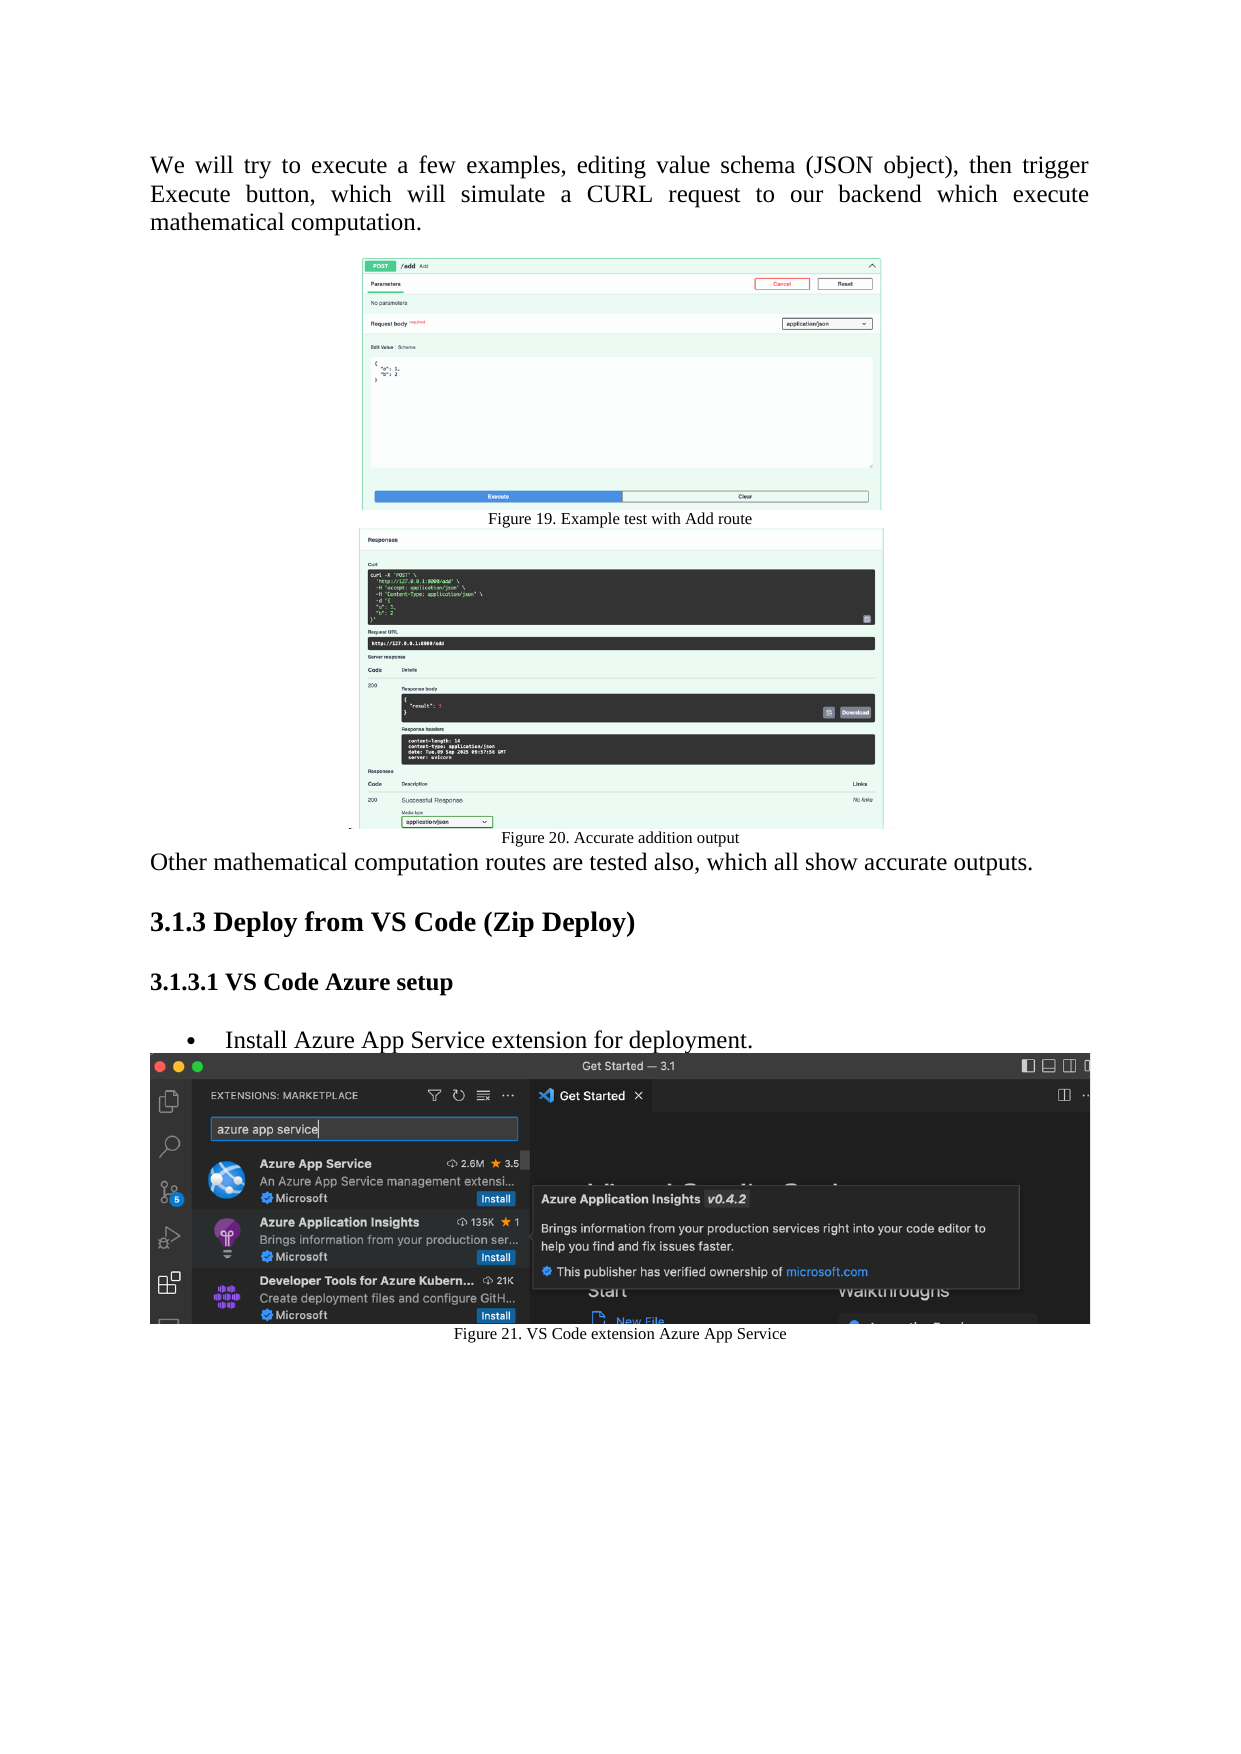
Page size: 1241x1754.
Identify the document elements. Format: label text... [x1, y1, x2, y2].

text Figure 20. Accurate addition output [150, 828, 1090, 847]
text 3.1.3 Deploy from VS Code (Zip Deploy) [150, 905, 1090, 938]
text 3.1.3.1 VS Code Azure setup [150, 967, 1090, 996]
picture [351, 255, 889, 510]
list Install Azure App Service extension for deployment. [187, 1025, 1090, 1053]
text We will try to execute a few examples, editing value schema (JSON object), then trigger Execute button, which will simulate a CURL request to our backend which execute mathematical computation. [150, 150, 1090, 236]
text Figure 21. VS Code extension Azure App Service [150, 1324, 1090, 1343]
picture [349, 528, 892, 829]
text Figure 19. Example test with Add route [150, 509, 1090, 528]
text Other mathematical computation routes are tested also, which all show accurate outputs. [150, 847, 1090, 876]
picture [150, 1053, 1091, 1324]
